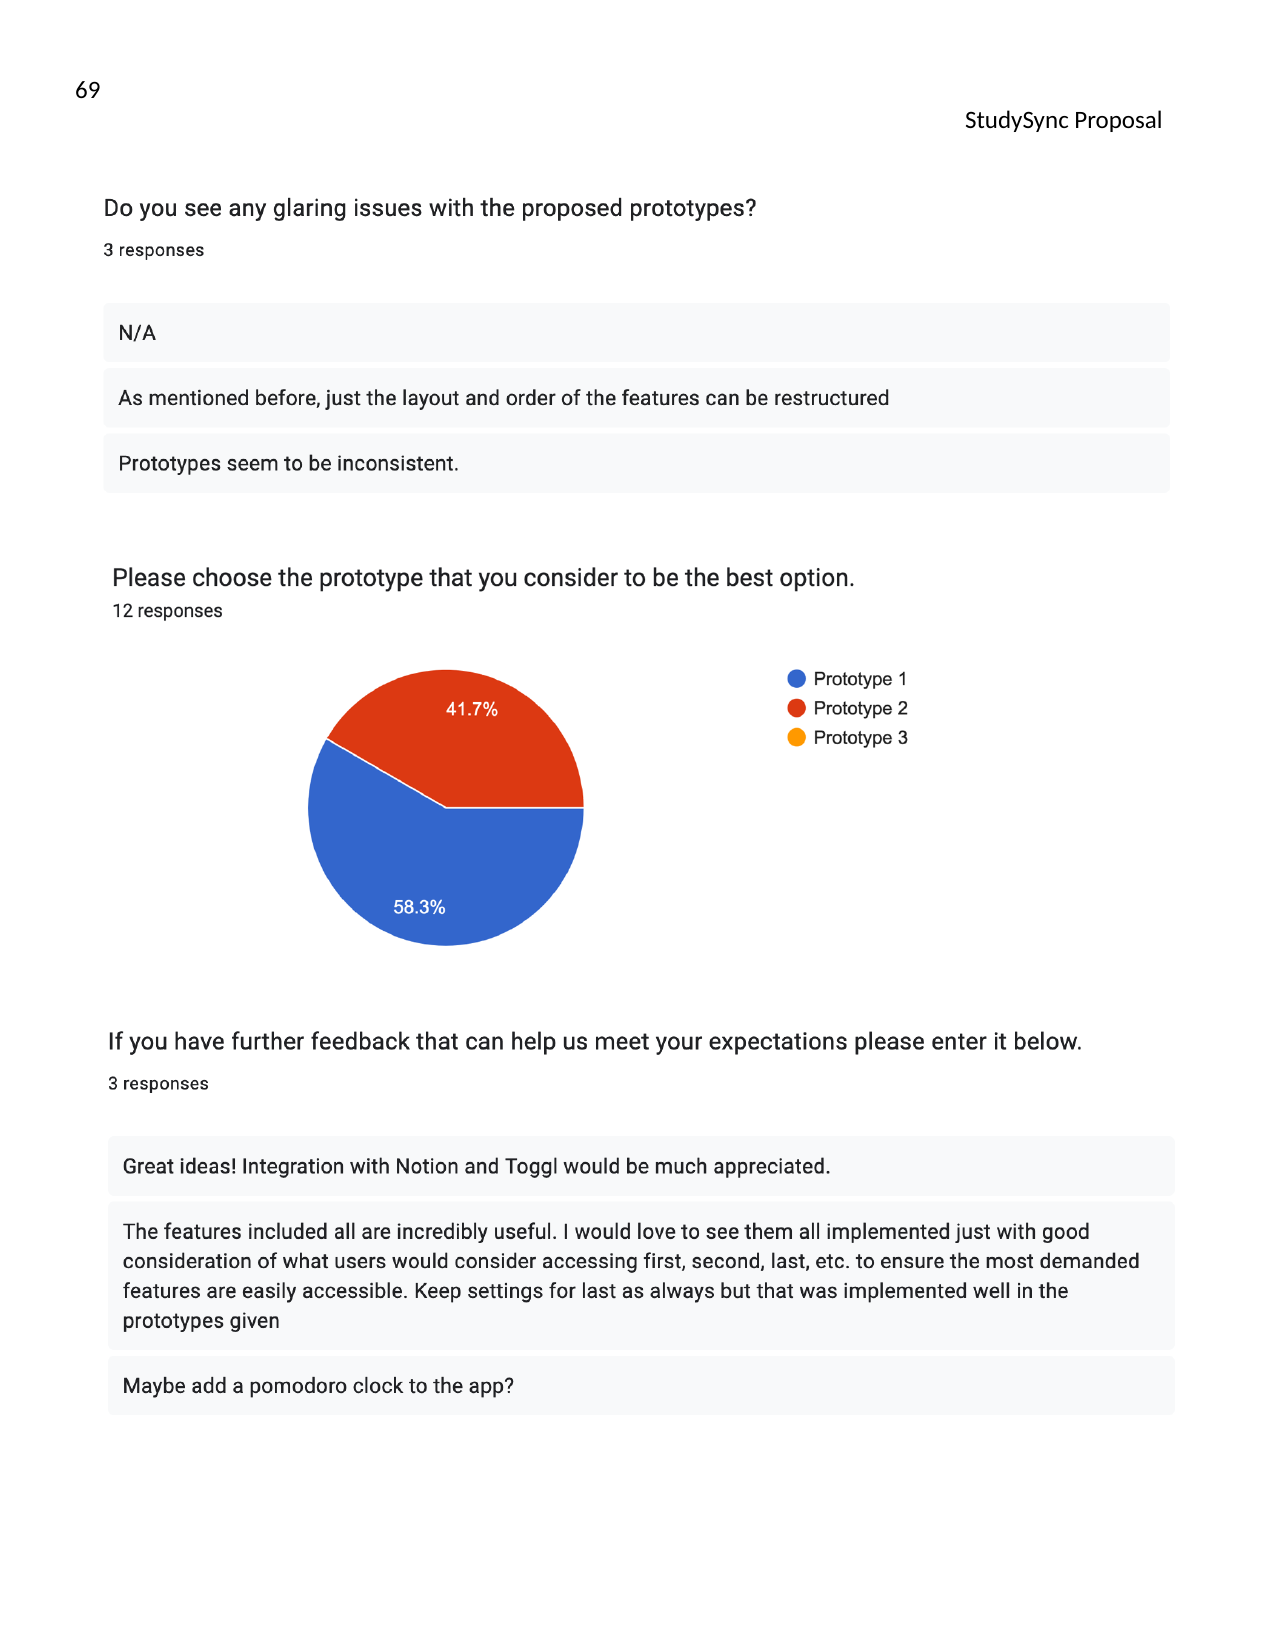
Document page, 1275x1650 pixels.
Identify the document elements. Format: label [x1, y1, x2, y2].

picture [75, 163, 1200, 1443]
